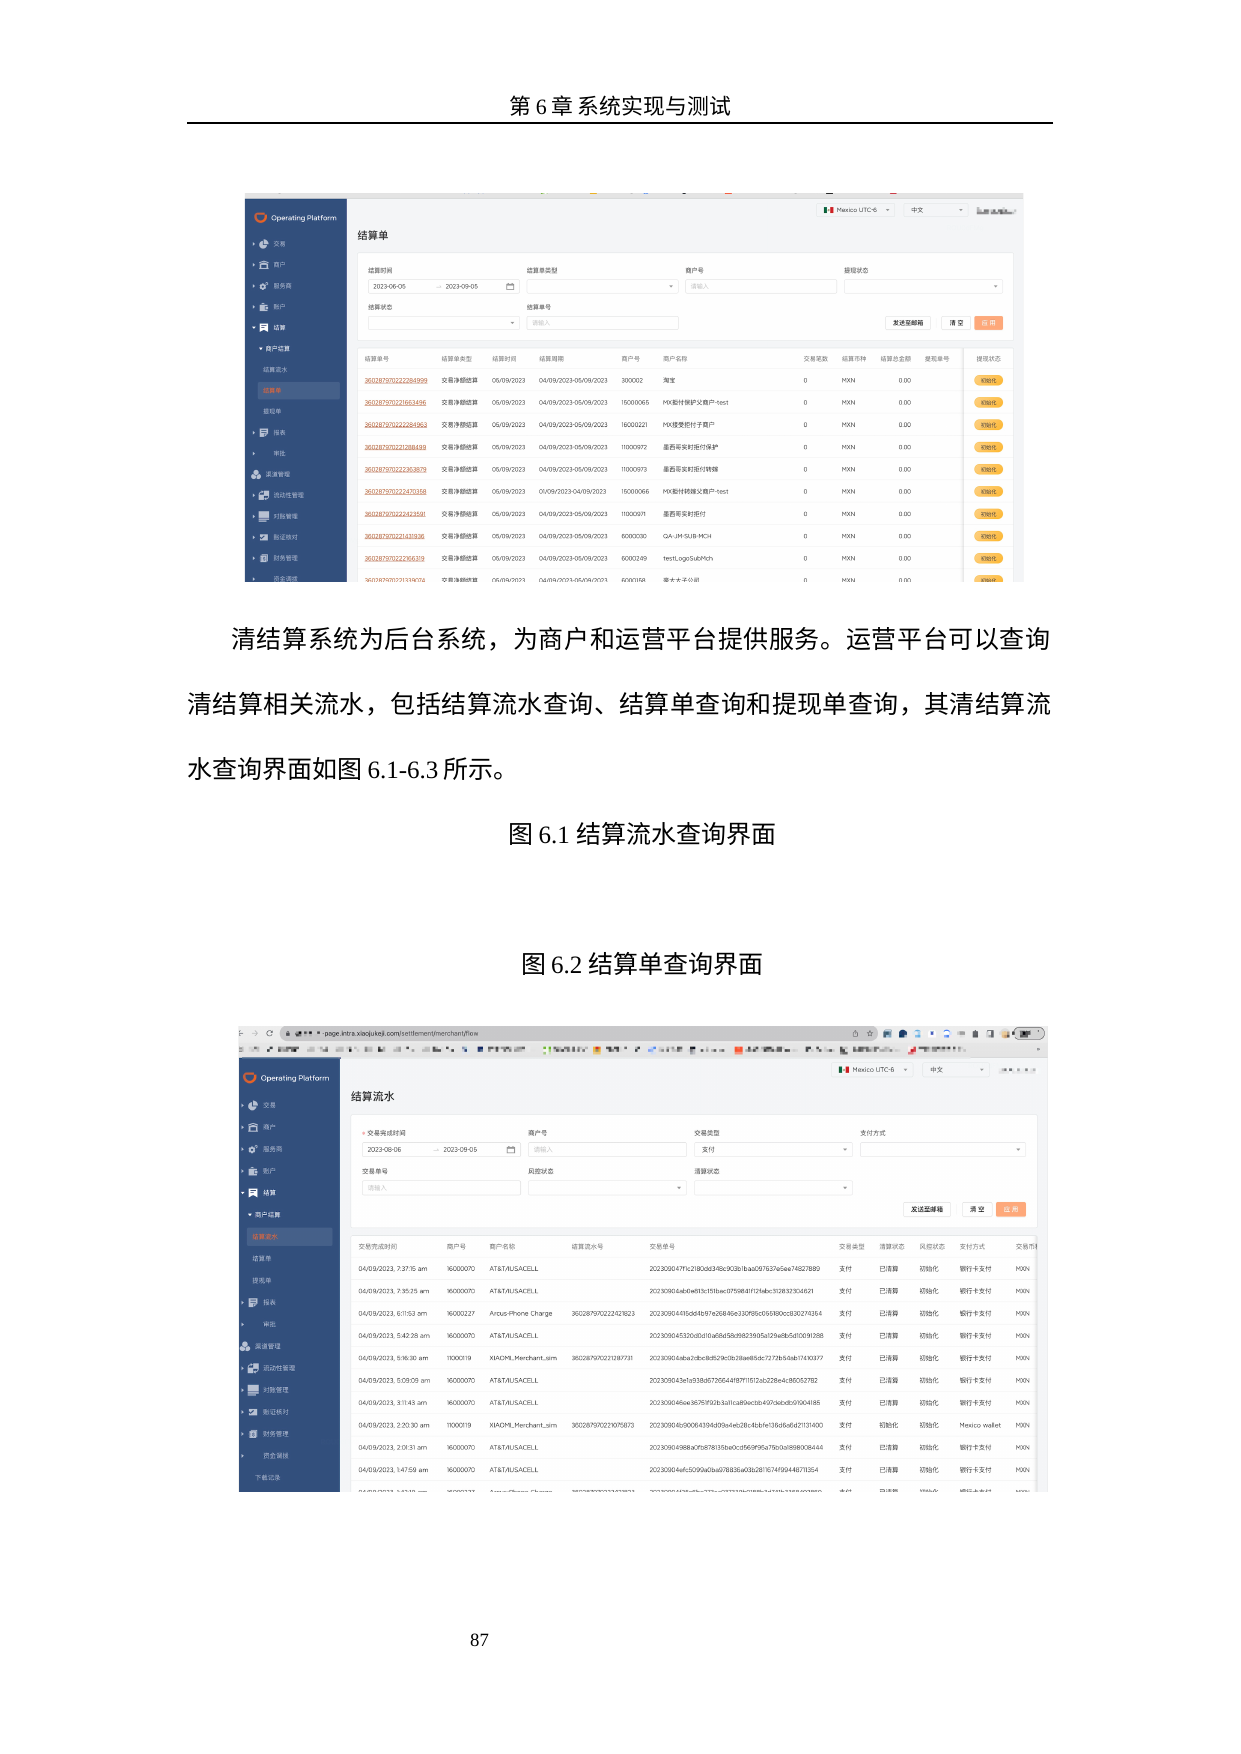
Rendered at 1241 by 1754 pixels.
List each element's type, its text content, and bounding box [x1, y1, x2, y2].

text 图6.1 结算流水查询界面 [187, 800, 1053, 865]
picture [244, 193, 1024, 582]
text 图6.2 结算单查询界面 [187, 930, 1053, 995]
picture [238, 1026, 1048, 1492]
